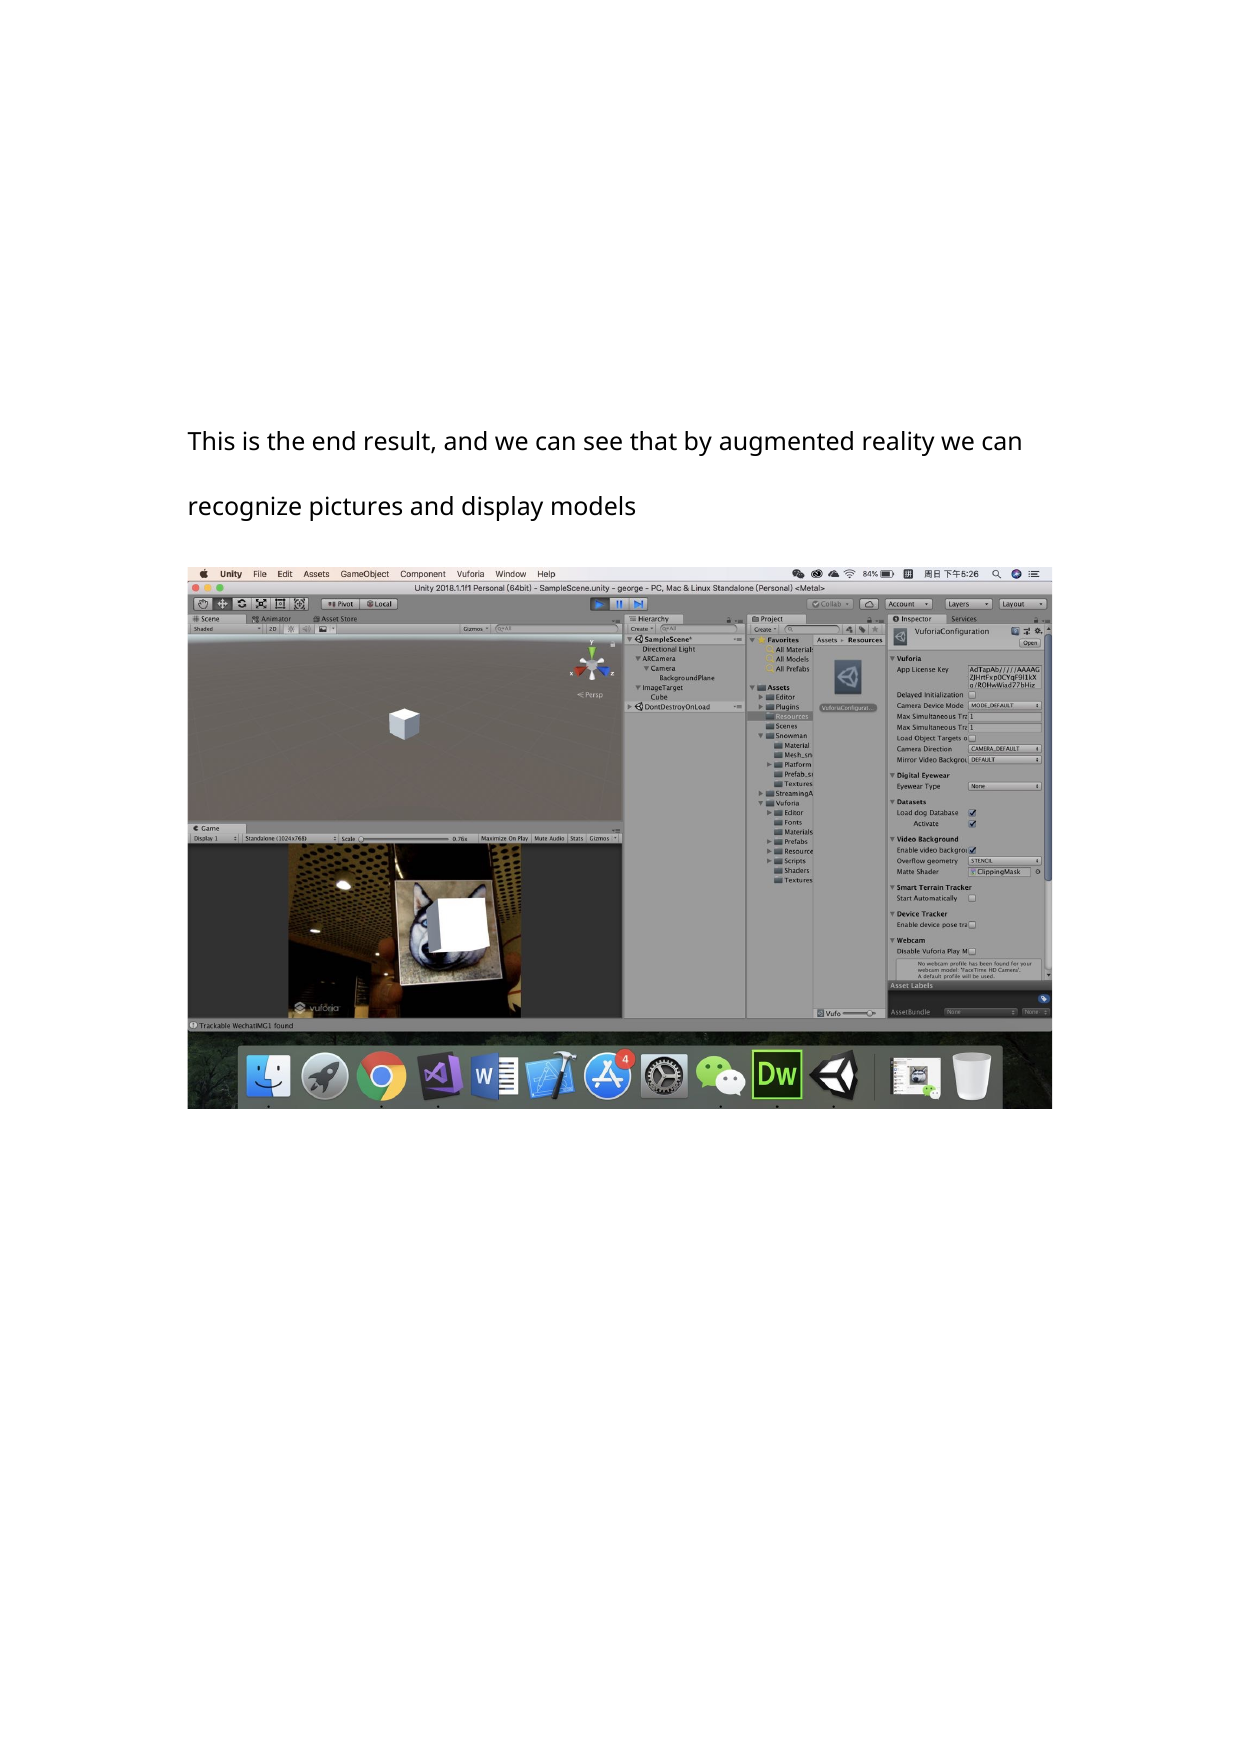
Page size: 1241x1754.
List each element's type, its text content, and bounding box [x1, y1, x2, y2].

text This is the end result, and we can see that by augmented reality we can recognize pictures and display models [187, 409, 1053, 539]
picture [187, 567, 1053, 1109]
